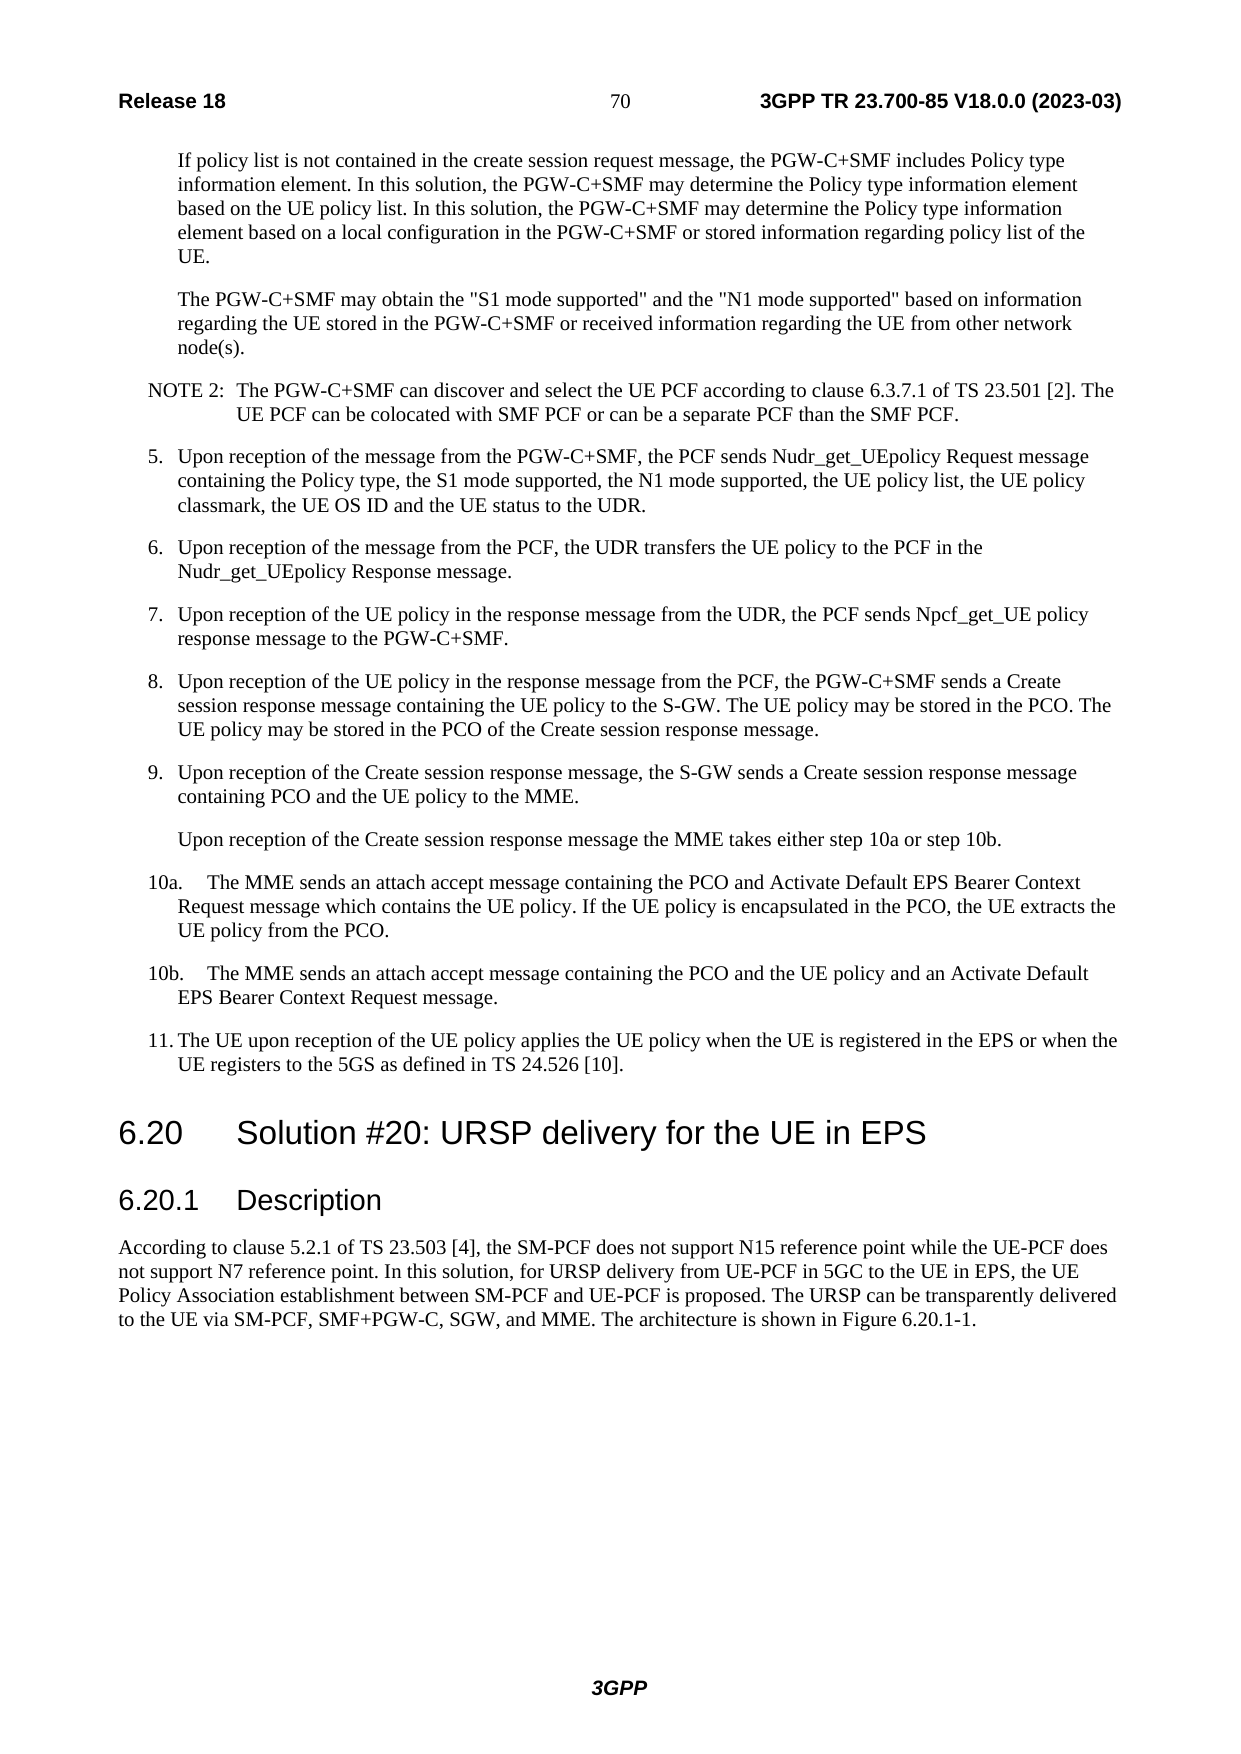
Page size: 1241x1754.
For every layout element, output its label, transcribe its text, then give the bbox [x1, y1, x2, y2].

text 5. Upon reception of the message from the PGW-C+SMF, the PCF sends Nudr_get_UEpolicy Request message containing the Policy type, the S1 mode supported, the N1 mode supported, the UE policy list, the UE policy classmark, the UE OS ID and the UE status to the UDR. [148, 444, 1122, 517]
text 11. The UE upon reception of the UE policy applies the UE policy when the UE is registered in the EPS or when the UE registers to the 5GS as defined in TS 24.526 [10]. [148, 1027, 1122, 1076]
text 9. Upon reception of the Create session response message, the S-GW sends a Create session response message containing PCO and the UE policy to the MME. [148, 760, 1122, 808]
text 10b. The MME sends an attach accept message containing the PCO and the UE policy and an Activate Default EPS Bearer Context Request message. [148, 961, 1122, 1009]
text If policy list is not contained in the create session request message, the PGW-C+SMF includes Policy type information element. In this solution, the PGW-C+SMF may determine the Policy type information element based on the UE policy list. In this solution, the PGW-C+SMF may determine the Policy type information element based on a local configuration in the PGW-C+SMF or stored information regarding policy list of the UE. [148, 147, 1122, 268]
text Upon reception of the Create session response message the MME takes either step 10a or step 10b. [148, 827, 1122, 851]
text NOTE 2: The PGW-C+SMF can discover and select the UE PCF according to clause 6.3.7.1 of TS 23.501 [2]. The UE PCF can be colocated with SMF PCF or can be a separate PCF than the SMF PCF. [148, 377, 1122, 426]
text 10a. The MME sends an attach accept message containing the PCO and Activate Default EPS Bearer Context Request message which contains the UE policy. If the UE policy is encapsulated in the PCO, the UE extracts the UE policy from the PCO. [148, 870, 1122, 942]
subtitle 6.20.1 Description [118, 1183, 1122, 1216]
text According to clause 5.2.1 of TS 23.503 [4], the SM-PCF does not support N15 reference point while the UE-PCF does not support N7 reference point. In this solution, for URSP delivery from UE-PCF in 5GC to the UE in EPS, the UE Policy Association establishment between SM-PCF and UE-PCF is proposed. The URSP can be transparently delivered to the UE via SM-PCF, SMF+PGW-C, SGW, and MME. The architecture is shown in Figure 6.20.1-1. [118, 1235, 1122, 1331]
subtitle 6.20 Solution #20: URSP delivery for the UE in EPS [118, 1113, 1122, 1152]
text 8. Upon reception of the UE policy in the response message from the PCF, the PGW-C+SMF sends a Create session response message containing the UE policy to the S-GW. The UE policy may be stored in the PCO. The UE policy may be stored in the PCO of the Create session response message. [148, 669, 1122, 741]
text 6. Upon reception of the message from the PCF, the UDR transfers the UE policy to the PCF in the Nudr_get_UEpolicy Response message. [148, 535, 1122, 583]
text The PGW-C+SMF may obtain the "S1 mode supported" and the "N1 mode supported" based on information regarding the UE stored in the PGW-C+SMF or received information regarding the UE from other network node(s). [148, 287, 1122, 359]
text 7. Upon reception of the UE policy in the response message from the UDR, the PCF sends Npcf_get_UE policy response message to the PGW-C+SMF. [148, 602, 1122, 650]
